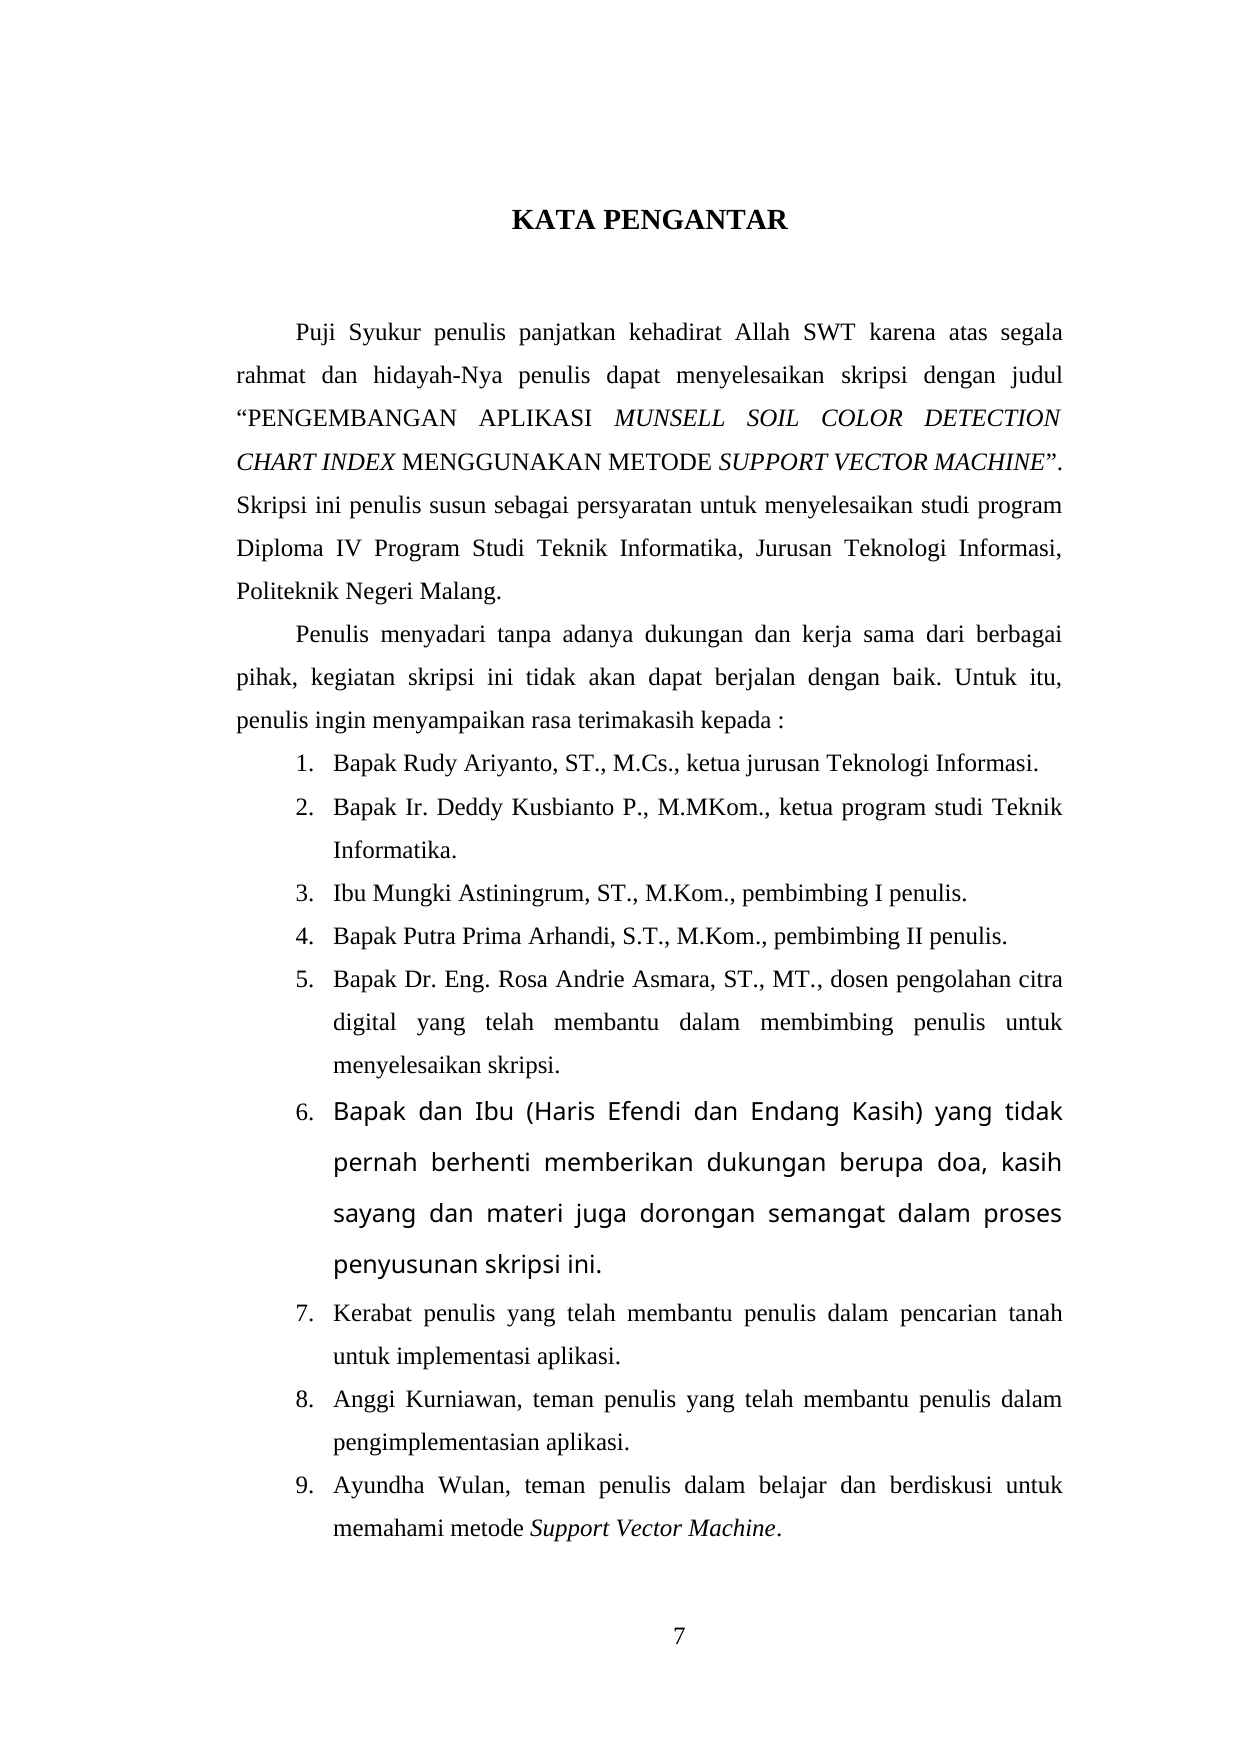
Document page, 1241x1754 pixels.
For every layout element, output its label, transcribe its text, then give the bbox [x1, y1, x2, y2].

text Puji Syukur penulis panjatkan kehadirat Allah SWT karena atas segala rahmat dan hidayah-Nya penulis dapat menyelesaikan skripsi dengan judul “PENGEMBANGAN APLIKASI MUNSELL SOIL COLOR DETECTION CHART INDEX MENGGUNAKAN METODE SUPPORT VECTOR MACHINE”. Skripsi ini penulis susun sebagai persyaratan untuk menyelesaikan studi program Diploma IV Program Studi Teknik Informatika, Jurusan Teknologi Informasi, Politeknik Negeri Malang. [236, 317, 1063, 605]
list Bapak Dr. Eng. Rosa Andrie Asmara, ST., MT., dosen pengolahan citra digital yang telah membantu dalam membimbing penulis untuk menyelesaikan skripsi. [295, 964, 1063, 1079]
subtitle KATA PENGANTAR [236, 202, 1063, 236]
list Bapak dan Ibu (Haris Efendi dan Endang Kasih) yang tidak pernah berhenti memberikan dukungan berupa doa, kasih sayang dan materi juga dorongan semangat dalam proses penyusunan skripsi ini. [295, 1093, 1063, 1281]
list Kerabat penulis yang telah membantu penulis dalam pencarian tanah untuk implementasi aplikasi. [295, 1298, 1063, 1369]
list Bapak Putra Prima Arhandi, S.T., M.Kom., pembimbing II penulis. [295, 921, 1063, 950]
list Ibu Mungki Astiningrum, ST., M.Kom., pembimbing I penulis. [295, 878, 1063, 907]
list Bapak Rudy Ariyanto, ST., M.Cs., ketua jurusan Teknologi Informasi. [295, 748, 1063, 777]
list Bapak Ir. Deddy Kusbianto P., M.MKom., ketua program studi Teknik Informatika. [295, 792, 1063, 863]
list Ayundha Wulan, teman penulis dalam belajar dan berdiskusi untuk memahami metode Support Vector Machine. [295, 1470, 1063, 1542]
list Anggi Kurniawan, teman penulis yang telah membantu penulis dalam pengimplementasian aplikasi. [295, 1384, 1063, 1456]
text Penulis menyadari tanpa adanya dukungan dan kerja sama dari berbagai pihak, kegiatan skripsi ini tidak akan dapat berjalan dengan baik. Untuk itu, penulis ingin menyampaikan rasa terimakasih kepada : [236, 619, 1063, 734]
